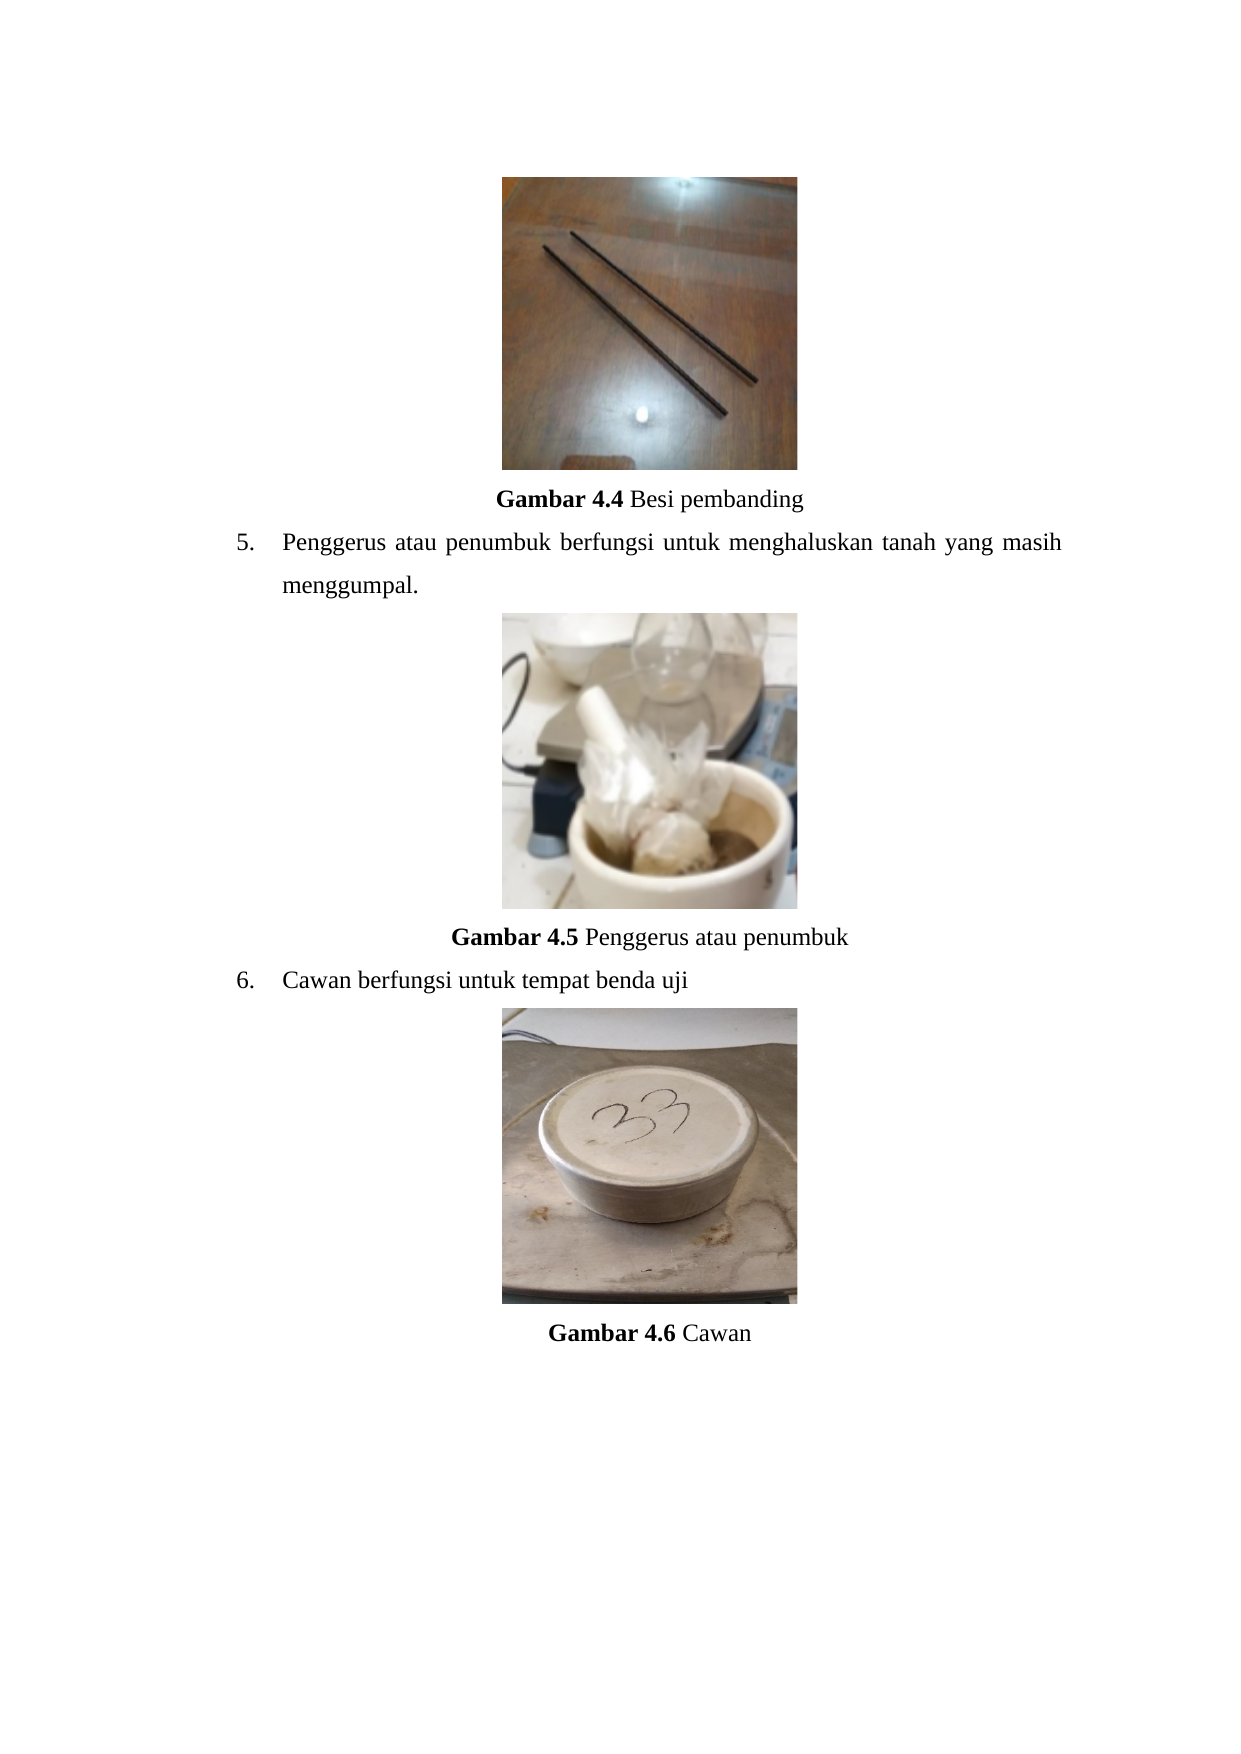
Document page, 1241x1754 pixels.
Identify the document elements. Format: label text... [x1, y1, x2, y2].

text Gambar 4.6 Cawan [236, 1318, 1063, 1347]
picture [502, 1008, 798, 1304]
picture [502, 613, 798, 909]
list Cawan berfungsi untuk tempat benda uji [236, 965, 1063, 994]
list Penggerus atau penumbuk berfungsi untuk menghaluskan tanah yang masih menggumpal. [236, 527, 1063, 599]
picture [502, 177, 798, 470]
text Gambar 4.5 Penggerus atau penumbuk [236, 922, 1063, 951]
text Gambar 4.4 Besi pembanding [236, 484, 1063, 512]
